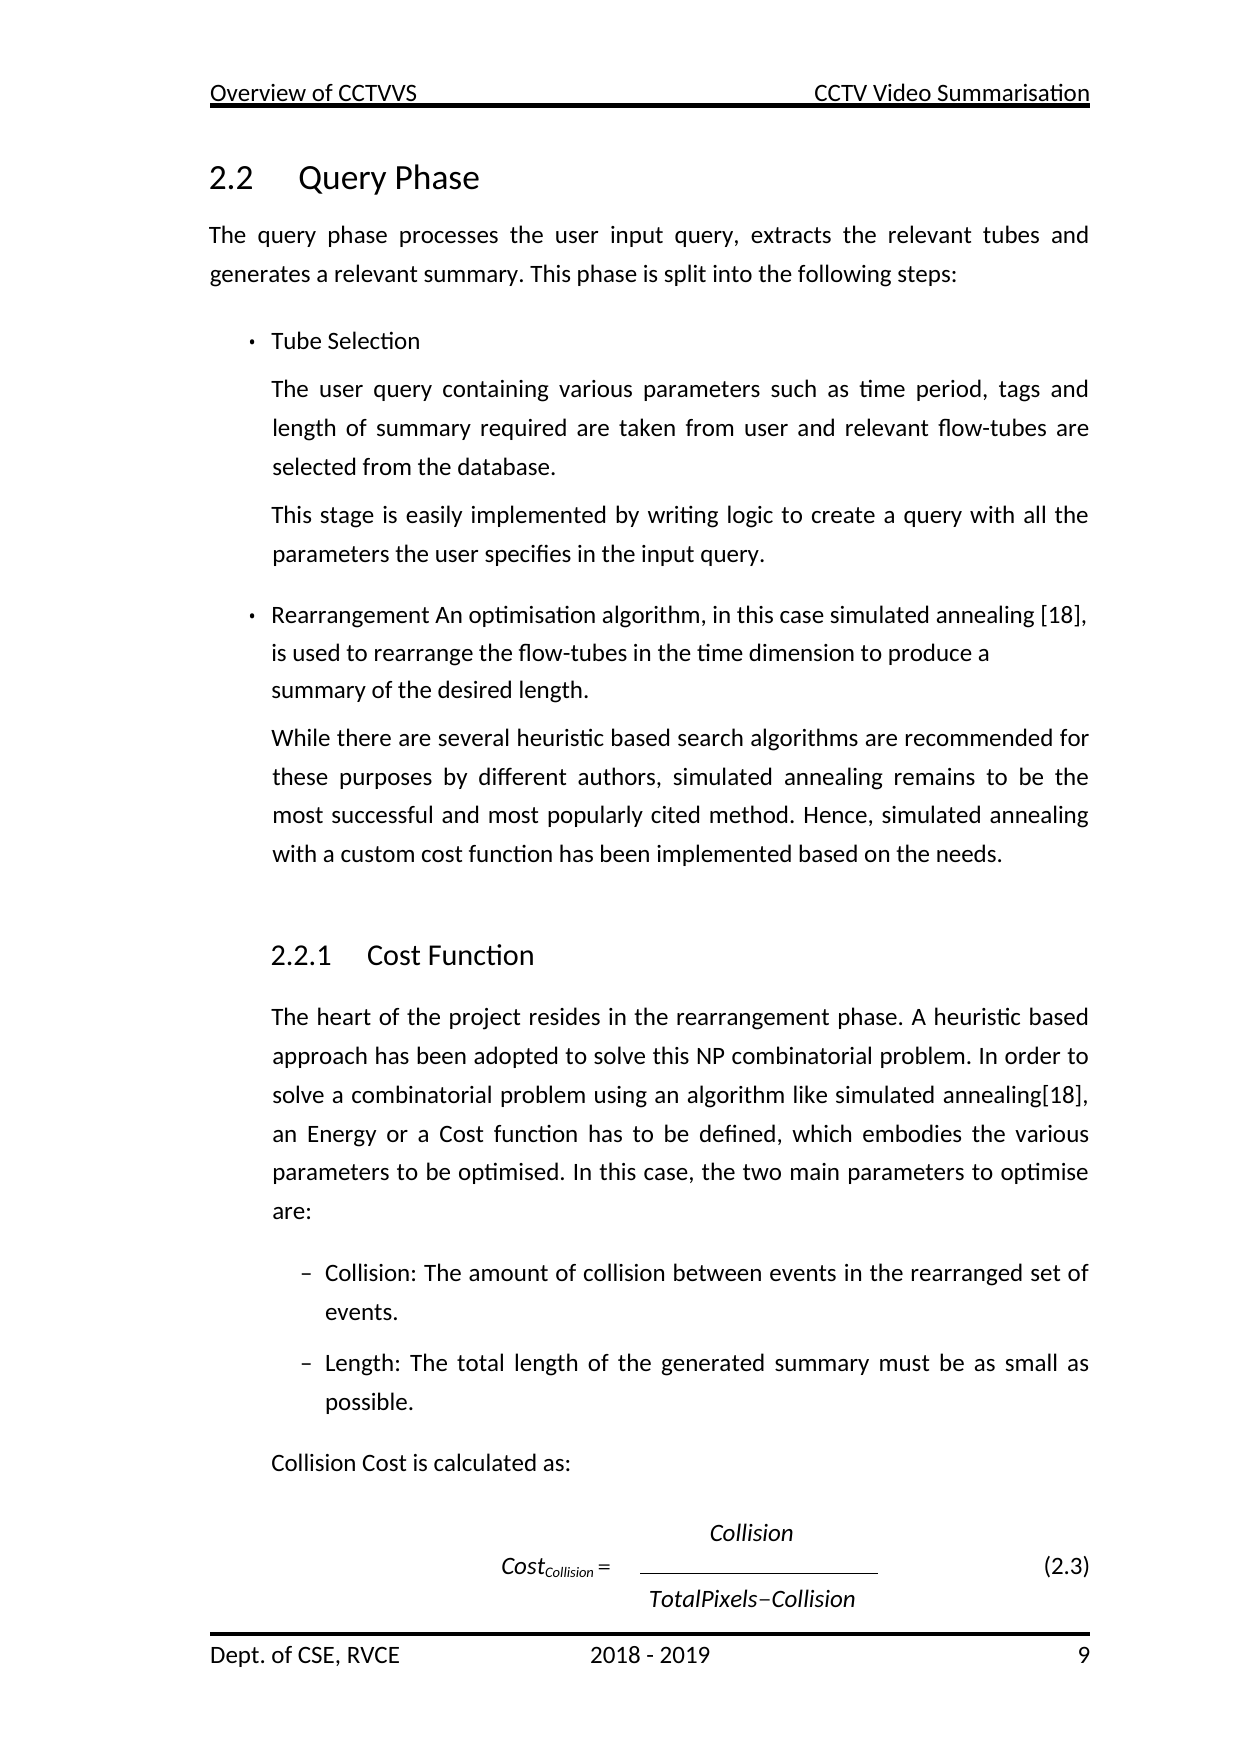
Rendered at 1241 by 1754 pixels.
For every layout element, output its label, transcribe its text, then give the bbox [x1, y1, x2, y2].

subtitle 2.2 Query Phase [208, 155, 1090, 198]
text This stage is easily implemented by writing logic to create a query with all the parameters the user specifies in the input query. [271, 499, 1090, 568]
text The heart of the project resides in the rearrangement phase. A heuristic based approach has been adopted to solve this NP combinatorial problem. In order to solve a combinatorial problem using an algorithm like simulated annealing[18], an Energy or a Cost function has to be defined, which embodies the various parameters to be optimised. In this case, the two main parameters to optimise are: [271, 1002, 1090, 1226]
text The query phase processes the user input query, extracts the relevant tubes and generates a relevant summary. This phase is split into the following steps: [208, 219, 1090, 288]
text CostCollision = (2.3) [210, 1550, 1092, 1581]
text Collision [417, 1517, 1089, 1548]
text The user query containing various parameters such as time period, tags and length of summary required are taken from user and relevant flow-tubes are selected from the database. [271, 374, 1090, 482]
list Tube Selection [246, 325, 1090, 356]
list Length: The total length of the generated summary must be as small as possible. [300, 1347, 1090, 1416]
list Rearrangement An optimisation algorithm, in this case simulated annealing [18], is used to rearrange the flow-tubes in the time dimension to produce a summary of the desired length. [246, 599, 1090, 705]
text Collision Cost is calculated as: [271, 1447, 1090, 1478]
text TotalPixels−Collision [417, 1583, 1090, 1614]
text While there are several heuristic based search algorithms are recommended for these purposes by different authors, simulated annealing remains to be the most successful and most popularly cited method. Hence, simulated annealing with a custom cost function has been implemented based on the needs. [271, 722, 1090, 869]
subtitle 2.2.1 Cost Function [210, 936, 1090, 972]
list Collision: The amount of collision between events in the rearranged set of events. [300, 1257, 1090, 1326]
